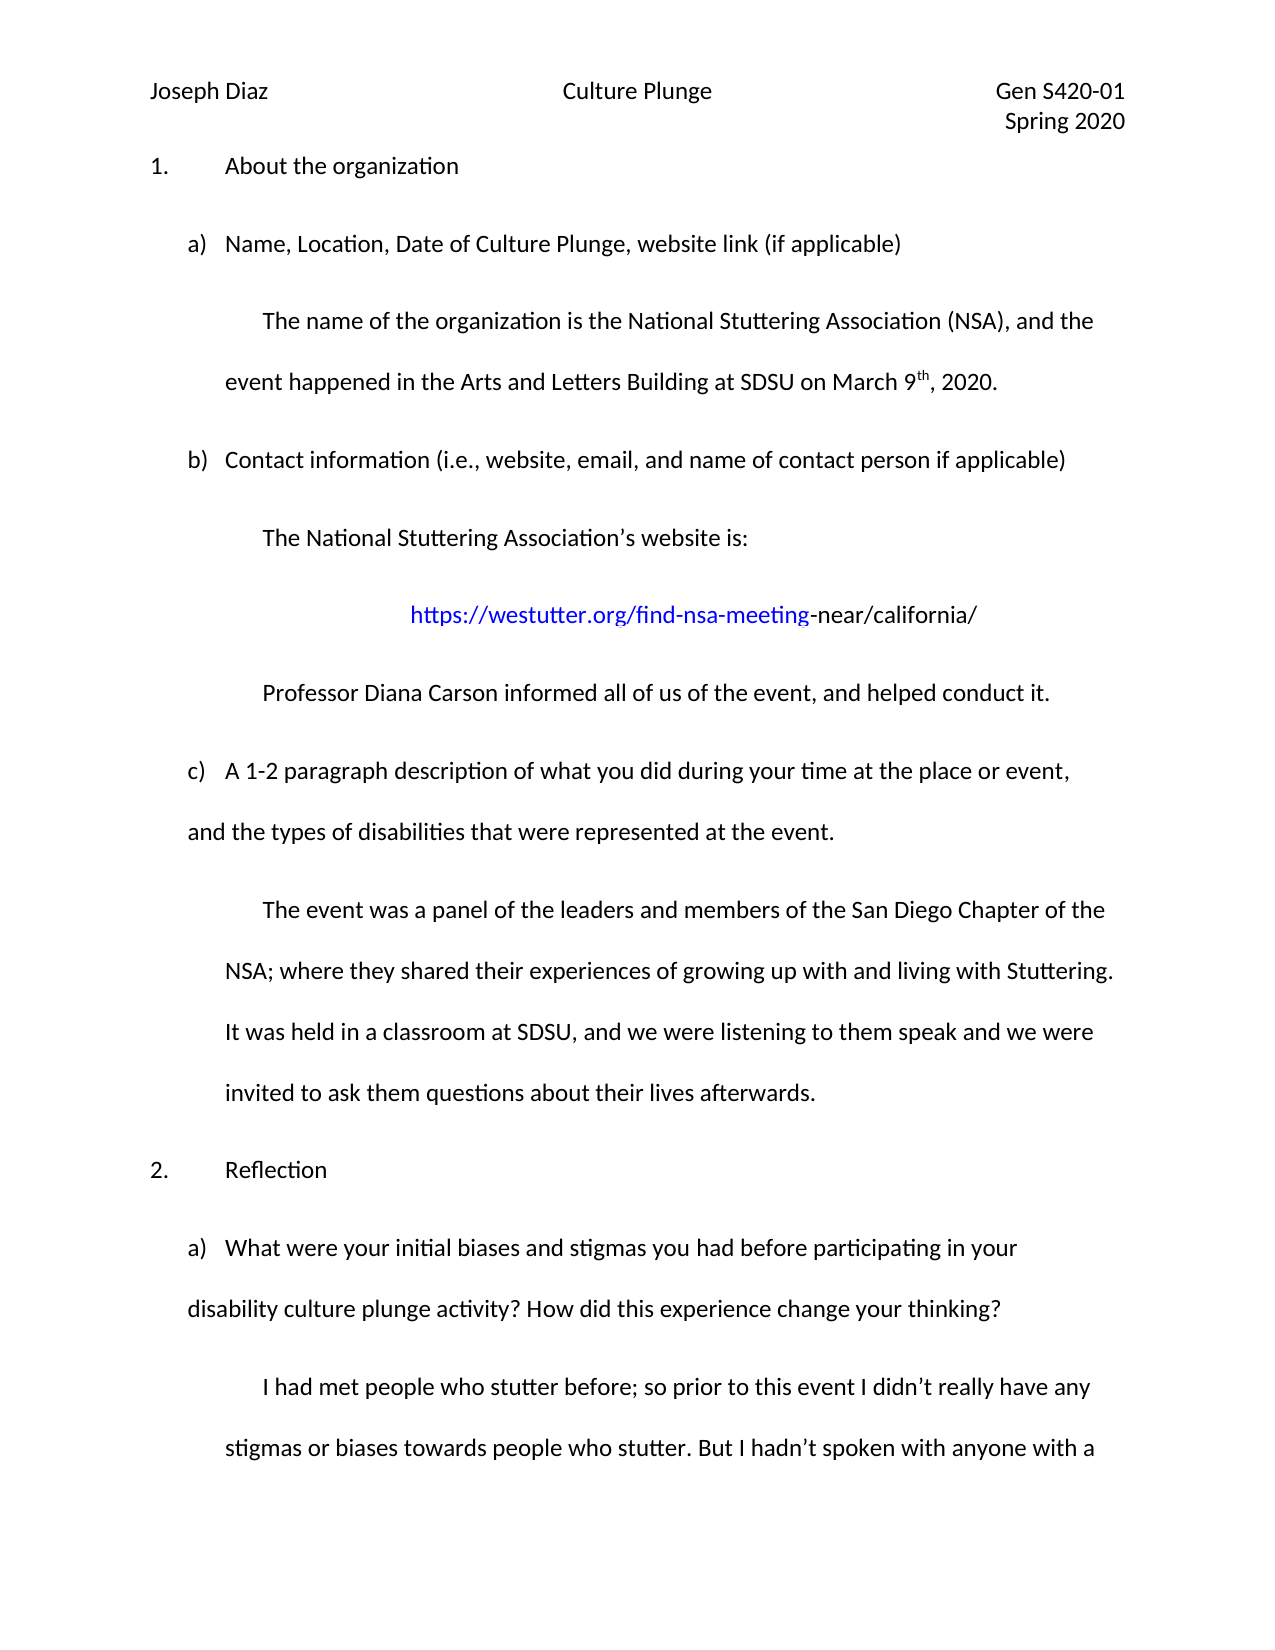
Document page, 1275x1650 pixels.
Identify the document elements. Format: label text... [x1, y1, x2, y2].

list Name, Location, Date of Culture Plunge, website link (if applicable) [150, 228, 1125, 258]
list The event was a panel of the leaders and members of the San Diego Chapter of the NSA; where they shared their experiences of growing up with and living with Stuttering. It was held in a classroom at SDSU, and we were listening to them speak and we were invited to ask them questions about their lives afterwards. [187, 894, 1125, 1107]
list A 1-2 paragraph description of what you did during your time at the place or event, and the types of disabilities that were represented at the event. [150, 755, 1125, 847]
list https://westutter.org/find-nsa-meeting-near/california/ [187, 599, 1125, 630]
list Professor Diana Carson informed all of us of the event, and helped conduct it. [187, 677, 1125, 708]
list What were your initial biases and stigmas you had before participating in your disability culture plunge activity? How did this experience change your thinking? [150, 1232, 1125, 1324]
list About the organization [150, 150, 1125, 181]
list The name of the organization is the National Stuttering Association (NSA), and the event happened in the Arts and Letters Building at SDSU on March 9th, 2020. [187, 305, 1125, 397]
list Contact information (i.e., website, email, and name of contact person if applicable) [150, 444, 1125, 475]
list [187, 1371, 1125, 1463]
list Reflection [150, 1154, 1125, 1185]
list The National Stuttering Association’s website is: [187, 522, 1125, 552]
